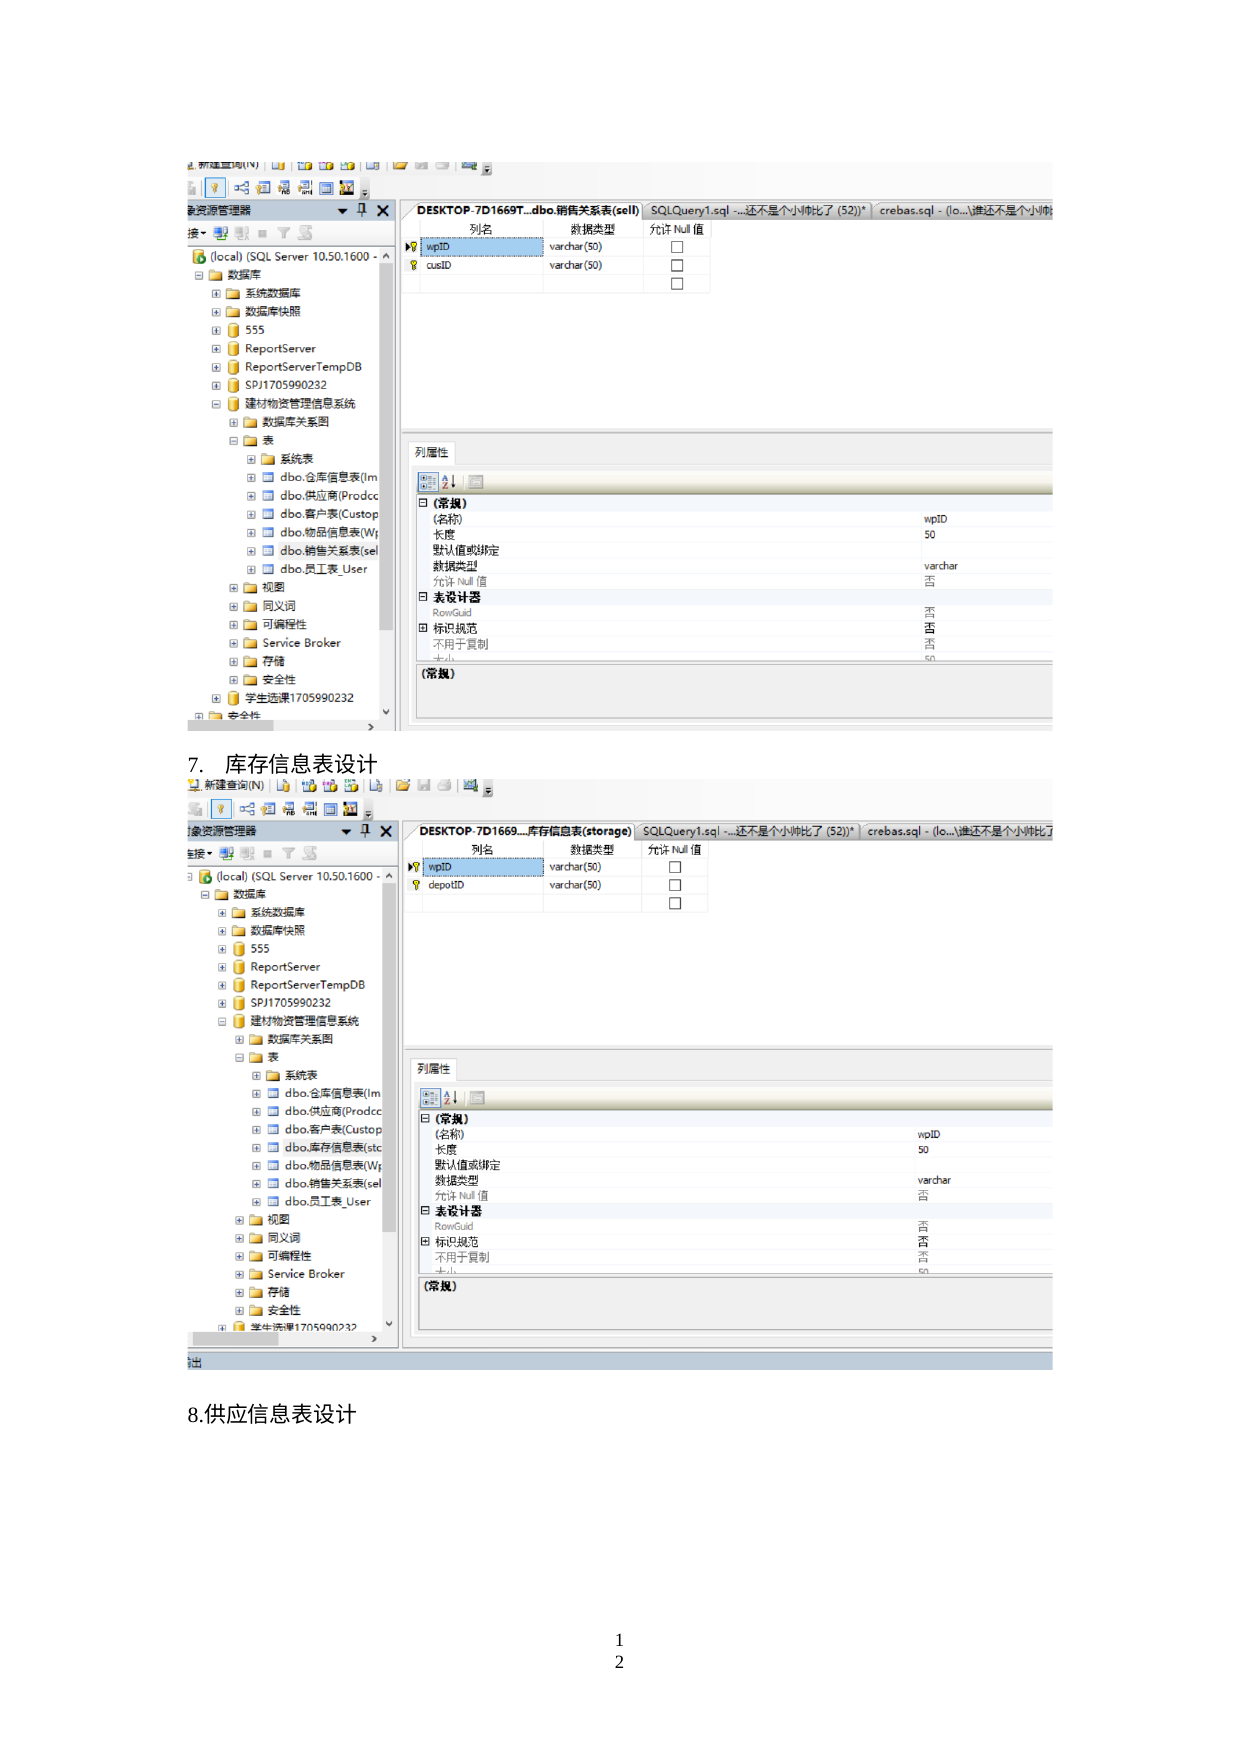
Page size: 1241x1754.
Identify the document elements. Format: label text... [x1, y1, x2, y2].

text 8.供应信息表设计 [187, 1397, 1053, 1429]
picture [187, 779, 1053, 1370]
picture [187, 162, 1053, 731]
list 库存信息表设计 [187, 747, 1053, 779]
